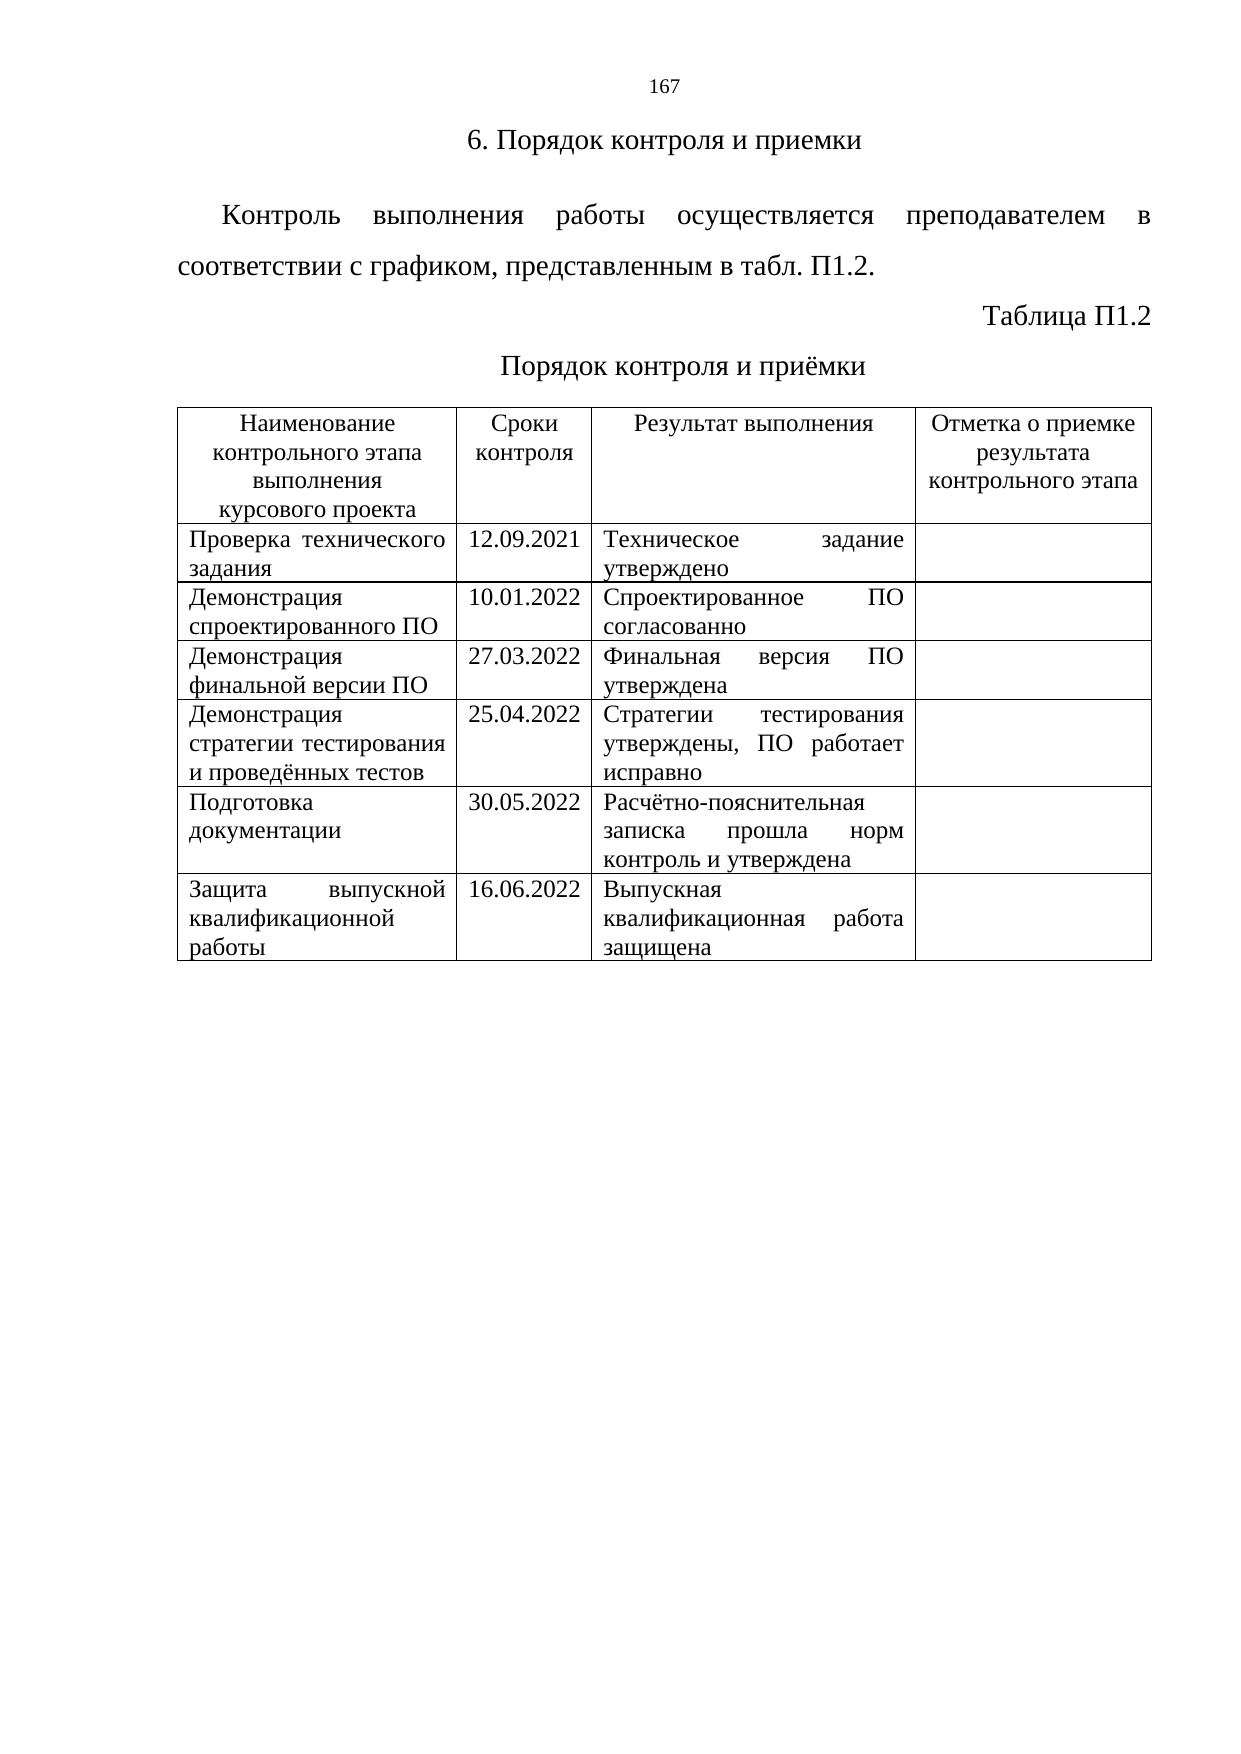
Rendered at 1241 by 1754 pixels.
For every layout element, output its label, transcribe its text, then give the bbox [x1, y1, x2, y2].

text 6. Порядок контроля и приемки [177, 122, 1152, 156]
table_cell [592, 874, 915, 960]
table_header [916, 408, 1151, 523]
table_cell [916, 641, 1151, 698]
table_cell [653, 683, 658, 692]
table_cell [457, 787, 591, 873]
text Порядок контроля и приёмки [215, 348, 1152, 382]
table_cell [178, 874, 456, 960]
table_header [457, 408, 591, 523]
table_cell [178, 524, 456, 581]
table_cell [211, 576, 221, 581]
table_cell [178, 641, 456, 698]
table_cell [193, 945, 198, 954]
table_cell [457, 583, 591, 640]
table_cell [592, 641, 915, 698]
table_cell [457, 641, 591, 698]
text Таблица П1.2 [177, 298, 1152, 331]
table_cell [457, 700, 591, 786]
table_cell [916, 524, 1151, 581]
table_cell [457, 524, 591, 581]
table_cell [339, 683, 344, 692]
text Контроль выполнения работы осуществляется преподавателем в соответствии с графиком, представленным в табл. П1.2. [177, 197, 1152, 281]
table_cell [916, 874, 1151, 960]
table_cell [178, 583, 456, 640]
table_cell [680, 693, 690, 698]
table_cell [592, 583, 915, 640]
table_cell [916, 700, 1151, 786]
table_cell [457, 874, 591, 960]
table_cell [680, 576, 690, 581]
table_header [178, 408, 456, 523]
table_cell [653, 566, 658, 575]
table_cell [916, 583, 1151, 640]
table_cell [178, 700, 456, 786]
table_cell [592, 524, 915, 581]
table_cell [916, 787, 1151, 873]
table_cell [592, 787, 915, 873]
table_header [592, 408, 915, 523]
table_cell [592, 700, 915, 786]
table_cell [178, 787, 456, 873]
